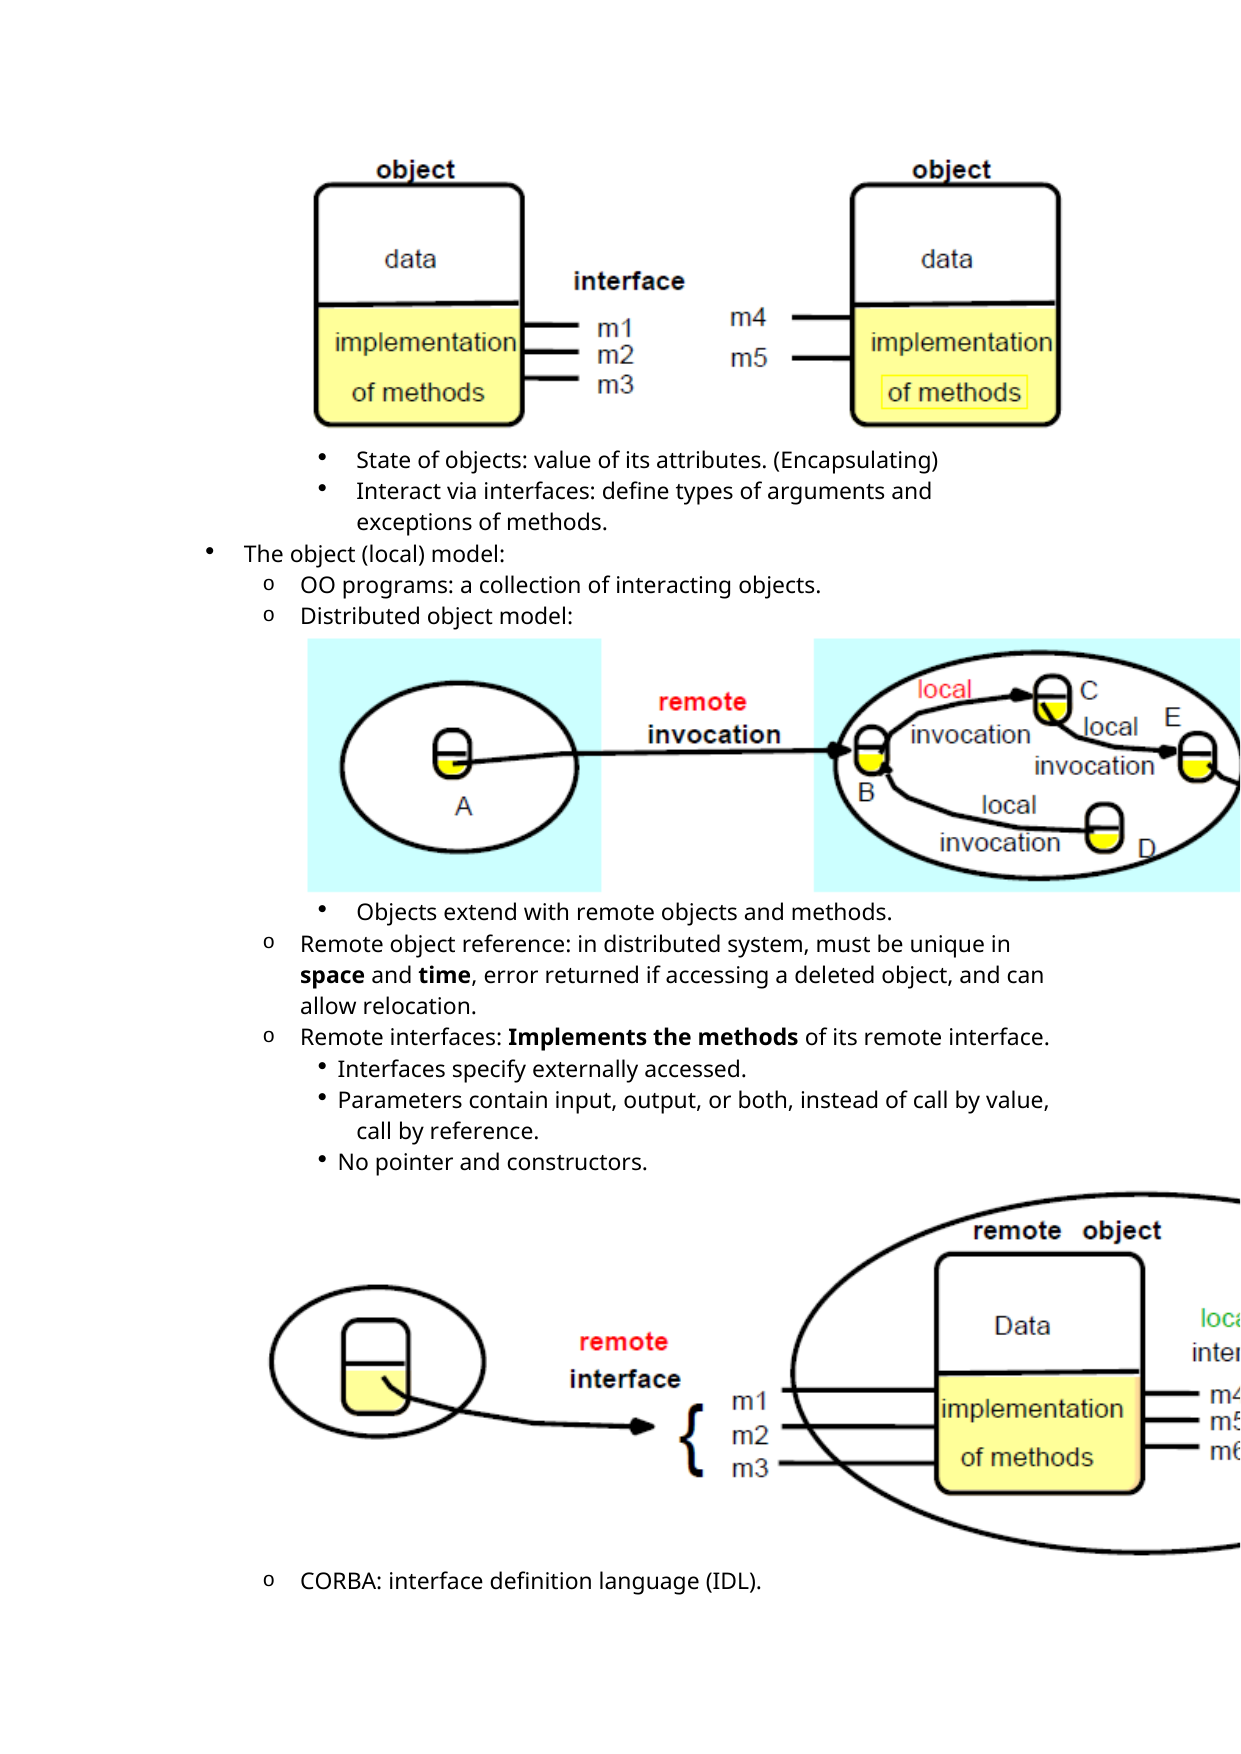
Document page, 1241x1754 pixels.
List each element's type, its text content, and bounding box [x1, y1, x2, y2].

list Parameters contain input, output, or both, instead of call by value, call by reference. [319, 1084, 1053, 1146]
list CORBA: interface definition language (IDL). [262, 1565, 1053, 1596]
list Interact via interfaces: define types of arguments and exceptions of methods. [319, 475, 1053, 537]
picture [243, 1177, 1241, 1565]
list No pointer and constructors. [319, 1146, 1053, 1177]
picture [300, 150, 1072, 444]
list The object (local) model: [206, 537, 1053, 569]
list Interfaces specify externally accessed. [319, 1052, 1053, 1084]
list OO programs: a collection of interacting objects. [262, 569, 1053, 600]
list Objects extend with remote objects and methods. [319, 897, 1053, 927]
list Remote interfaces: Implements the methods of its remote interface. [262, 1021, 1053, 1052]
list State of objects: value of its attributes. (Encapsulating) [319, 444, 1053, 475]
list Distributed object model: [262, 600, 1053, 631]
list Remote object reference: in distributed system, must be unique in space and time, error returned if accessing a deleted object, and can allow relocation. [262, 927, 1053, 1021]
picture [300, 631, 1241, 897]
